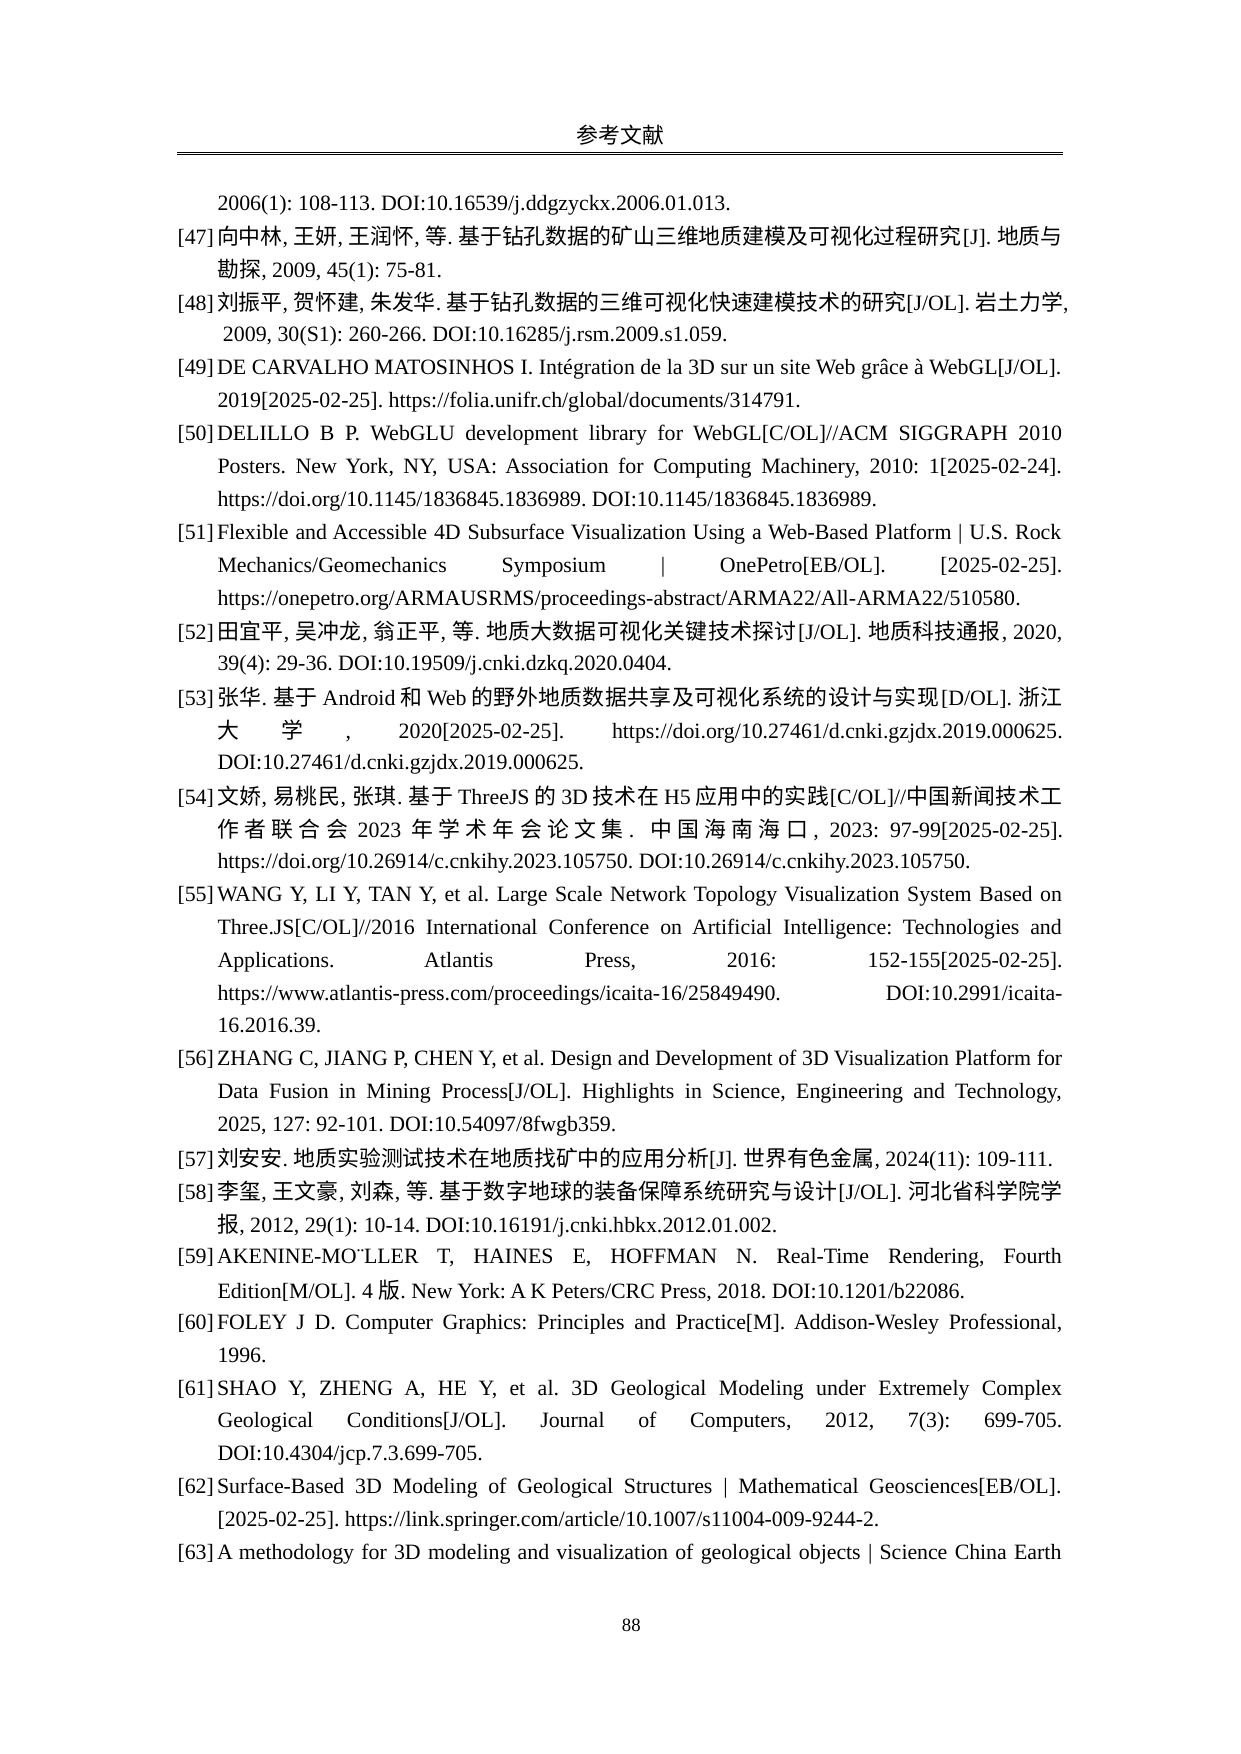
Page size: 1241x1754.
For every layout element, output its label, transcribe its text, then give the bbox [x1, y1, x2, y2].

text [51] Flexible and Accessible 4D Subsurface Visualization Using a Web-Based Platform | U.S. Rock Mechanics/Geomechanics Symposium | OnePetro[EB/OL]. [2025-02-25]. https://onepetro.org/ARMAUSRMS/proceedings-abstract/ARMA22/All-ARMA22/510580. [177, 515, 1063, 614]
text [61] SHAO Y, ZHENG A, HE Y, et al. 3D Geological Modeling under Extremely Complex Geological Conditions[J/OL]. Journal of Computers, 2012, 7(3): 699-705. DOI:10.4304/jcp.7.3.699-705. [177, 1371, 1063, 1469]
text [55] WANG Y, LI Y, TAN Y, et al. Large Scale Network Topology Visualization System Based on Three.JS[C/OL]//2016 International Conference on Artificial Intelligence: Technologies and Applications. Atlantis Press, 2016: 152-155[2025-02-25]. https://www.atlantis-press.com/proceedings/icaita-16/25849490. DOI:10.2991/icaita-16.2016.39. [177, 877, 1063, 1042]
text [54] 文娇, 易桃民, 张琪. 基于ThreeJS的3D技术在H5应用中的实践[C/OL]//中国新闻技术工作者联合会2023年学术年会论文集. 中国海南海口, 2023: 97-99[2025-02-25]. https://doi.org/10.26914/c.cnkihy.2023.105750. DOI:10.26914/c.cnkihy.2023.105750. [177, 778, 1063, 877]
text [62] Surface-Based 3D Modeling of Geological Structures | Mathematical Geosciences[EB/OL]. [2025-02-25]. https://link.springer.com/article/10.1007/s11004-009-9244-2. [177, 1469, 1063, 1535]
text [50] DELILLO B P. WebGLU development library for WebGL[C/OL]//ACM SIGGRAPH 2010 Posters. New York, NY, USA: Association for Computing Machinery, 2010: 1[2025-02-24]. https://doi.org/10.1145/1836845.1836989. DOI:10.1145/1836845.1836989. [177, 416, 1063, 515]
text [48] 刘振平, 贺怀建, 朱发华. 基于钻孔数据的三维可视化快速建模技术的研究[J/OL]. 岩土力学, 2009, 30(S1): 260-266. DOI:10.16285/j.rsm.2009.s1.059. [177, 284, 1063, 350]
text [47] 向中林, 王妍, 王润怀, 等. 基于钻孔数据的矿山三维地质建模及可视化过程研究[J]. 地质与勘探, 2009, 45(1): 75-81. [177, 219, 1063, 284]
text [53] 张华. 基于Android和Web的野外地质数据共享及可视化系统的设计与实现[D/OL]. 浙江大学, 2020[2025-02-25]. https://doi.org/10.27461/d.cnki.gzjdx.2019.000625. DOI:10.27461/d.cnki.gzjdx.2019.000625. [177, 679, 1063, 778]
text [56] ZHANG C, JIANG P, CHEN Y, et al. Design and Development of 3D Visualization Platform for Data Fusion in Mining Process[J/OL]. Highlights in Science, Engineering and Technology, 2025, 127: 92-101. DOI:10.54097/8fwgb359. [177, 1042, 1063, 1140]
text [60] FOLEY J D. Computer Graphics: Principles and Practice[M]. Addison-Wesley Professional, 1996. [177, 1305, 1063, 1371]
text [59] AKENINE-MO¨LLER T, HAINES E, HOFFMAN N. Real-Time Rendering, Fourth Edition[M/OL]. 4 版. New York: A K Peters/CRC Press, 2018. DOI:10.1201/b22086. [177, 1239, 1063, 1305]
text [57] 刘安安. 地质实验测试技术在地质找矿中的应用分析[J]. 世界有色金属, 2024(11): 109-111. [177, 1140, 1063, 1173]
text [52] 田宜平, 吴冲龙, 翁正平, 等. 地质大数据可视化关键技术探讨[J/OL]. 地质科技通报, 2020, 39(4): 29-36. DOI:10.19509/j.cnki.dzkq.2020.0404. [177, 614, 1063, 679]
text [58] 李玺, 王文豪, 刘森, 等. 基于数字地球的装备保障系统研究与设计[J/OL]. 河北省科学院学报, 2012, 29(1): 10-14. DOI:10.16191/j.cnki.hbkx.2012.01.002. [177, 1173, 1063, 1239]
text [177, 1535, 1063, 1568]
text [49] DE CARVALHO MATOSINHOS I. Intégration de la 3D sur un site Web grâce à WebGL[J/OL]. 2019[2025-02-25]. https://folia.unifr.ch/global/documents/314791. [177, 350, 1063, 416]
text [177, 186, 1063, 219]
